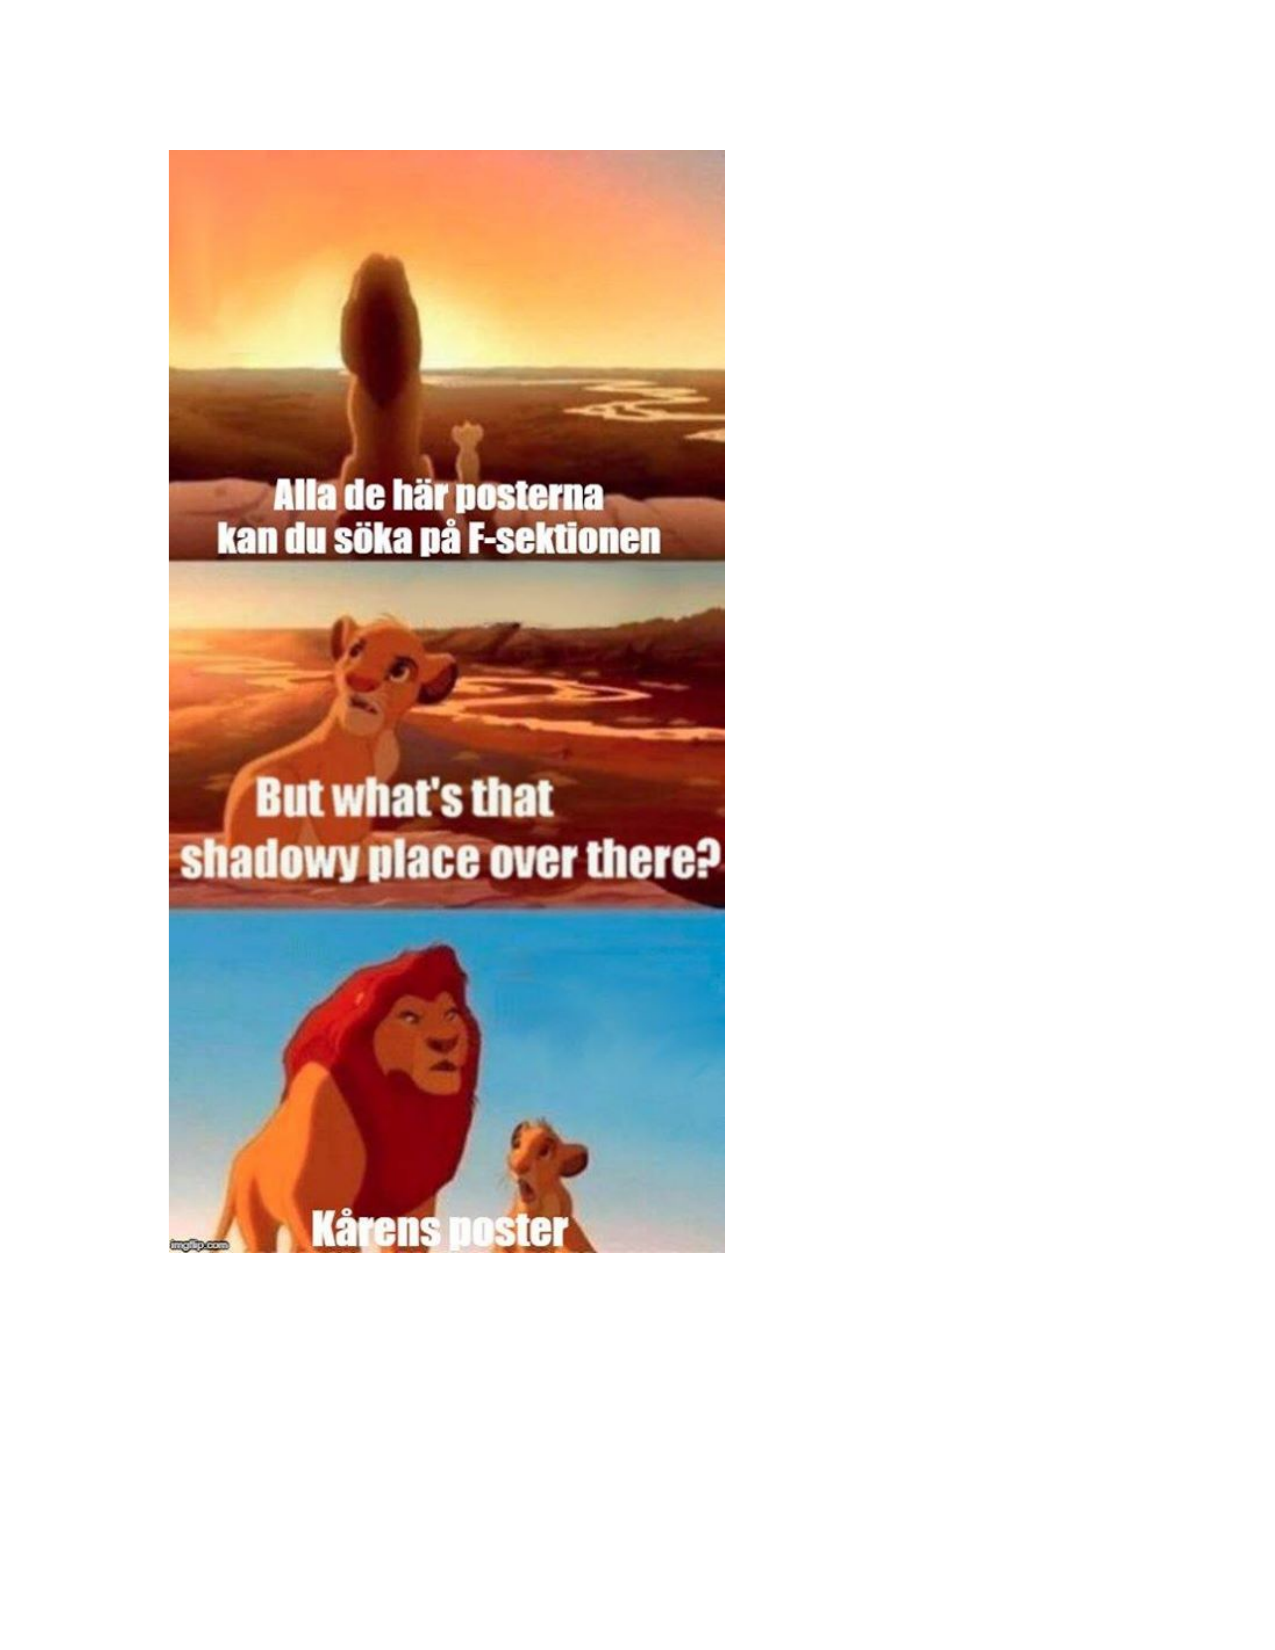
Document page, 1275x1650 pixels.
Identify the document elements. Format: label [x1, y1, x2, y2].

picture [168, 150, 725, 1253]
